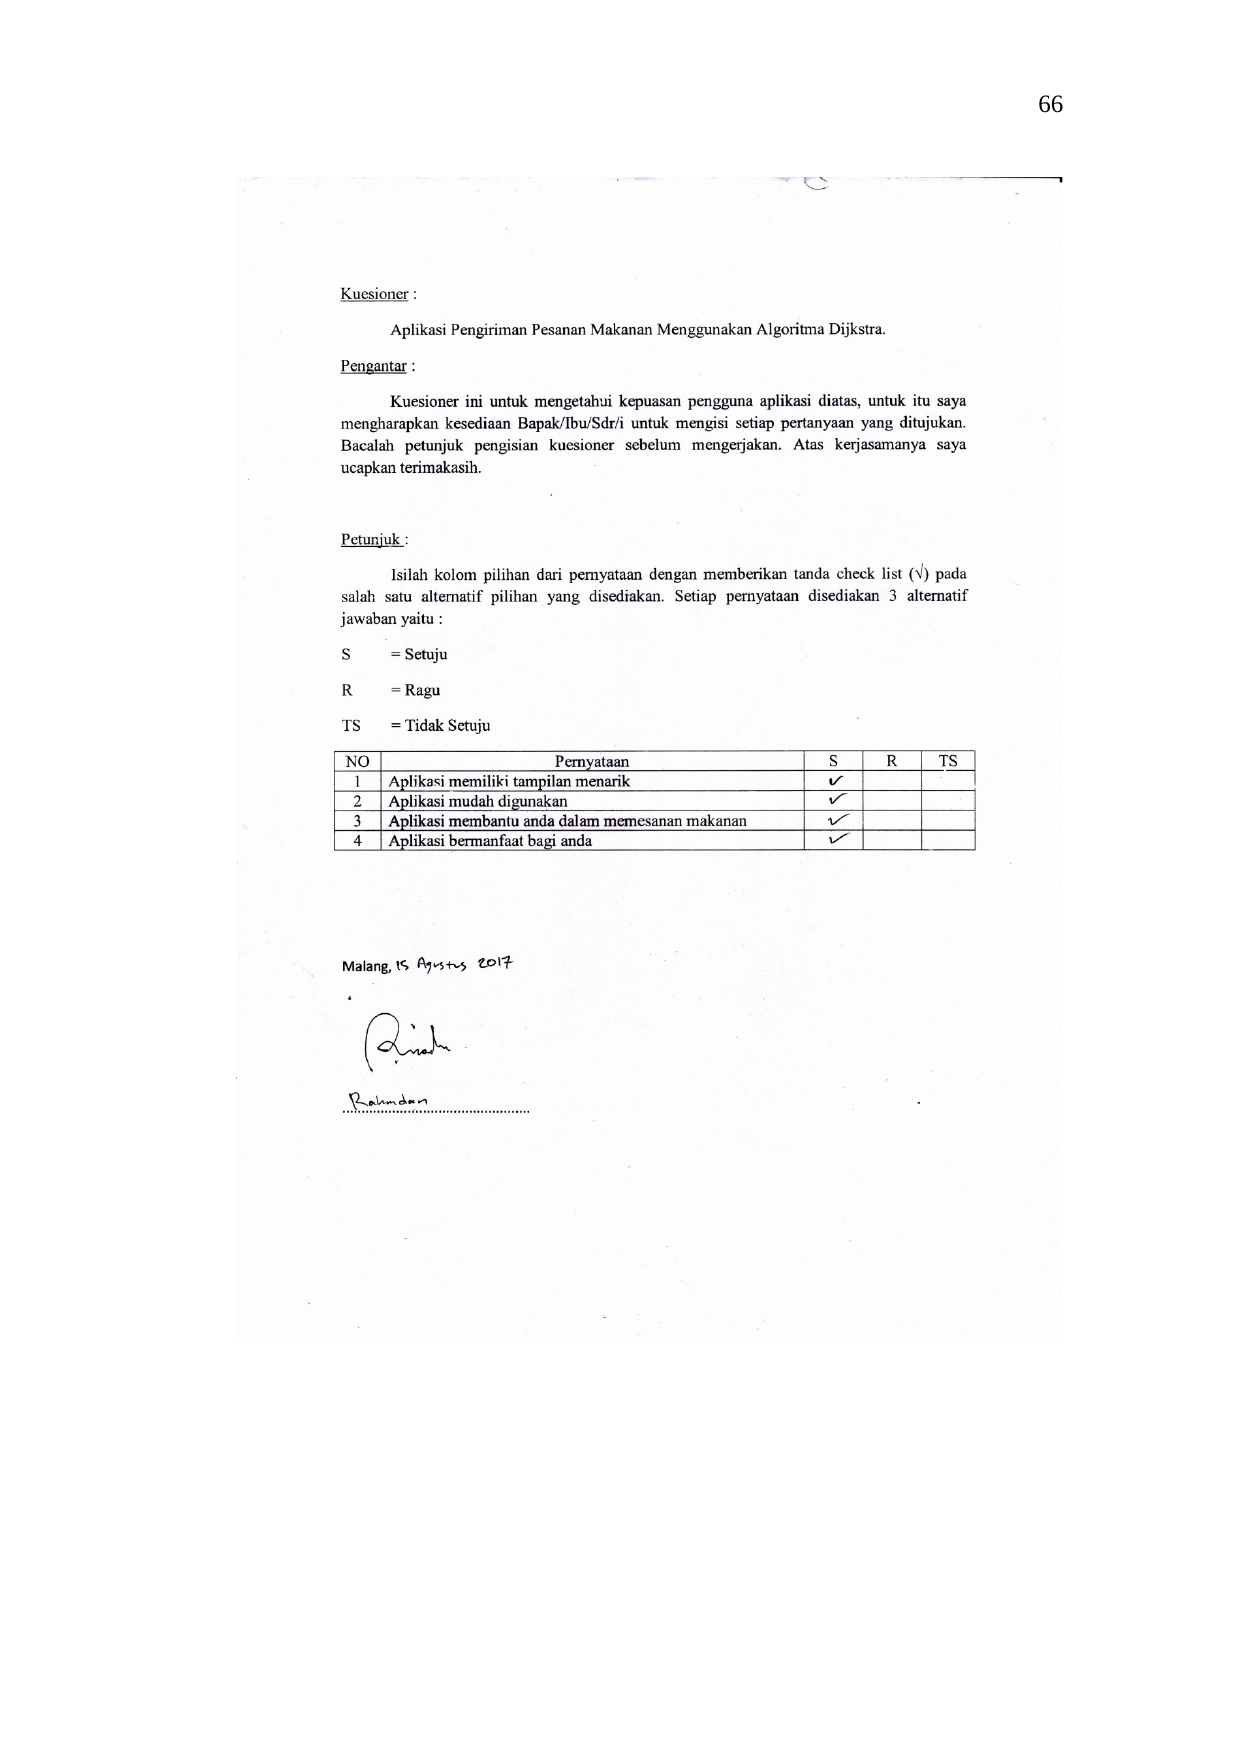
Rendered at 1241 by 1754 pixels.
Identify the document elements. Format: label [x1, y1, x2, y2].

picture [236, 177, 1063, 1337]
